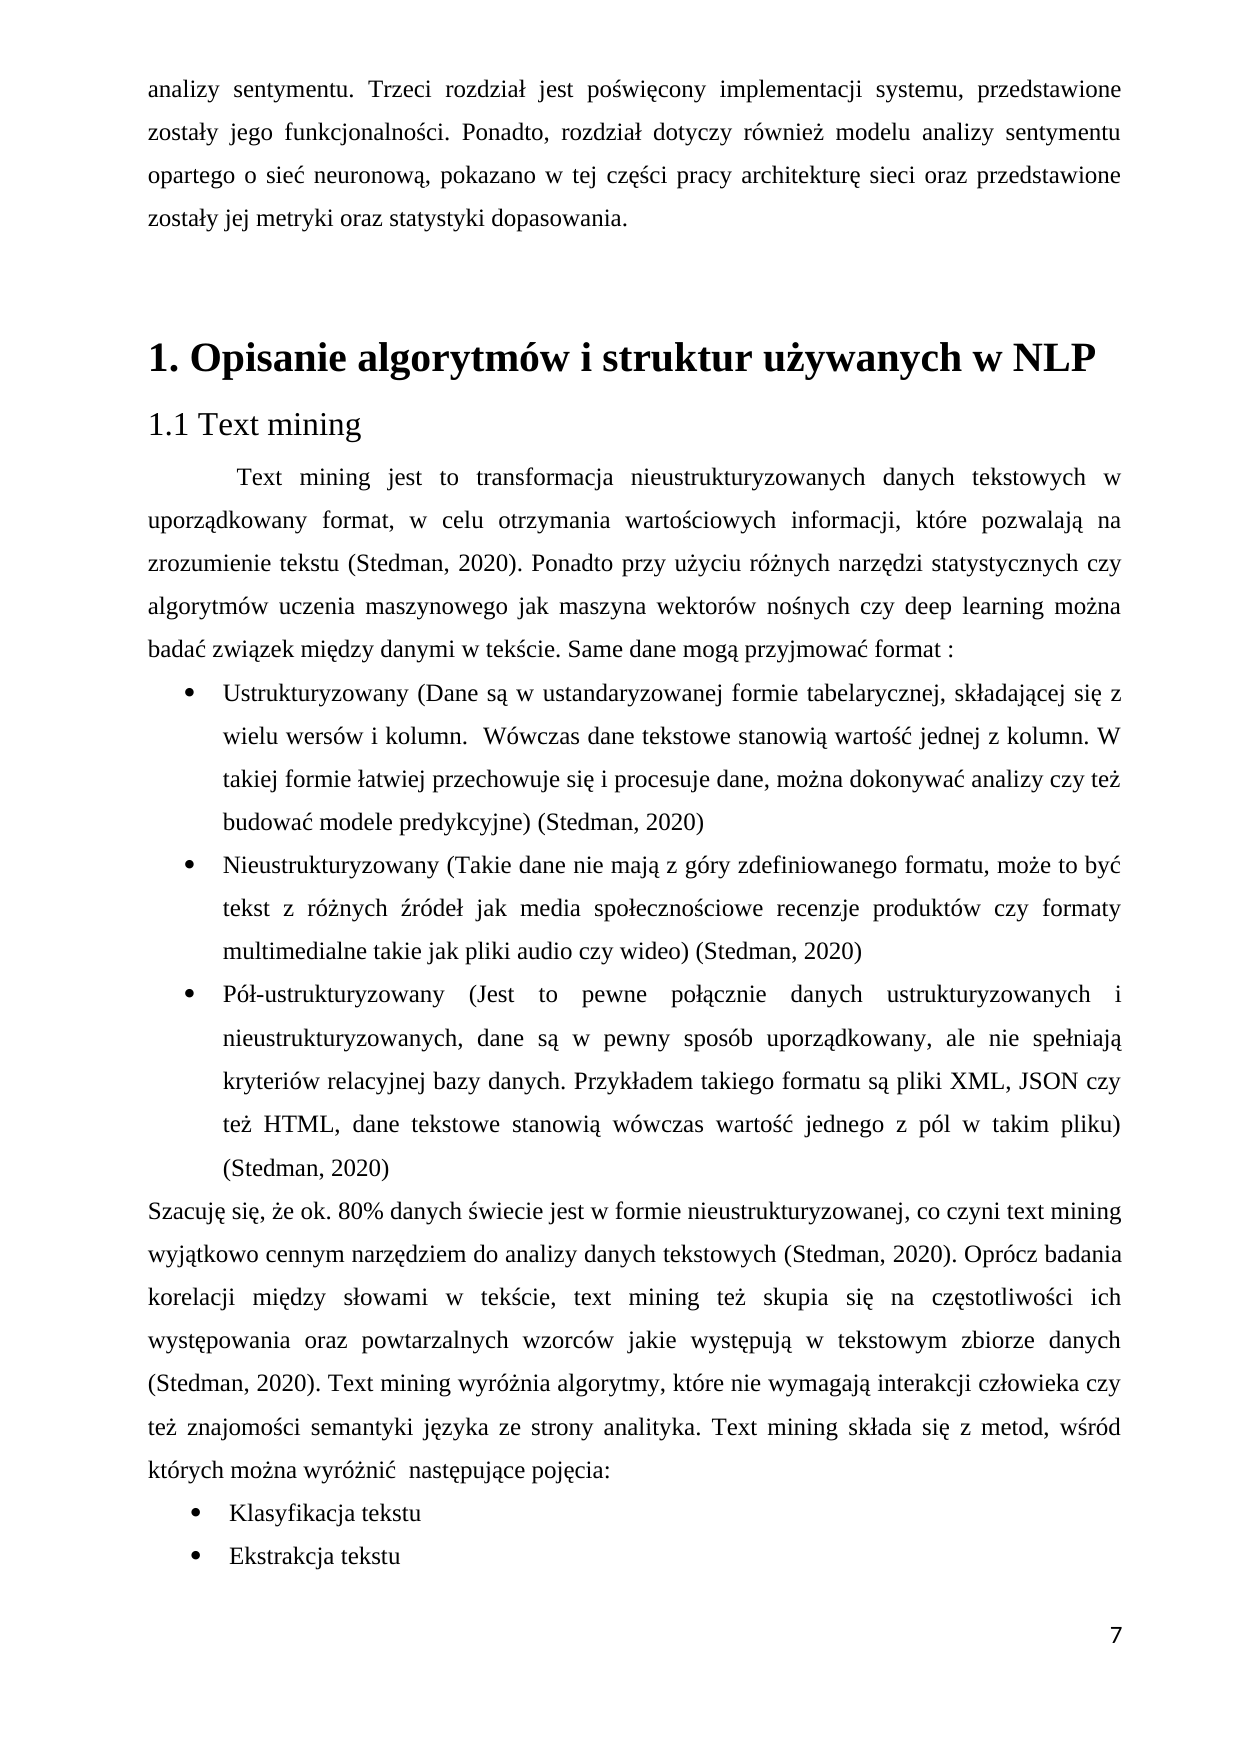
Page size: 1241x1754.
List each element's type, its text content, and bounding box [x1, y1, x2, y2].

list Ekstrakcja tekstu [191, 1541, 1122, 1570]
text 1. Opisanie algorytmów i struktur używanych w NLP [148, 333, 1122, 381]
text 1.1 Text mining [148, 404, 1122, 443]
list Klasyfikacja tekstu [191, 1498, 1122, 1527]
text Szacuję się, że ok. 80% danych świecie jest w formie nieustrukturyzowanej, co czyni text mining wyjątkowo cennym narzędziem do analizy danych tekstowych. Oprócz badania korelacji między słowami w tekście, text mining też skupia się na częstotliwości ich występowania oraz powtarzalnych wzorców jakie występują w tekstowym zbiorze danych. Text mining wyróżnia algorytmy, które nie wymagają interakcji człowieka czy też znajomości semantyki języka ze strony analityka. Text mining składa się z metod, wśród których można wyróżnić następujące pojęcia: [148, 1196, 1122, 1483]
list Ustrukturyzowany (Dane są w ustandaryzowanej formie tabelarycznej, składającej się z wielu wersów i kolumn. Wówczas dane tekstowe stanowią wartość jednej z kolumn. W takiej formie łatwiej przechowuje się i procesuje dane, można dokonywać analizy czy też budować modele predykcyjne) [185, 678, 1122, 836]
text Text mining jest to transformacja nieustrukturyzowanych danych tekstowych w uporządkowany format, w celu otrzymania wartościowych informacji, które pozwalają na zrozumienie tekstu. Ponadto przy użyciu różnych narzędzi statystycznych czy algorytmów uczenia maszynowego jak maszyna wektorów nośnych czy deep learning można badać związek między danymi w tekście. Same dane mogą przyjmować format : [148, 462, 1122, 663]
list Nieustrukturyzowany (Takie dane nie mają z góry zdefiniowanego formatu, może to być tekst z różnych źródeł jak media społecznościowe recenzje produktów czy formaty multimedialne takie jak pliki audio czy wideo) [185, 850, 1122, 965]
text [148, 74, 1122, 232]
list Pół-ustrukturyzowany (Jest to pewne połącznie danych ustrukturyzowanych i nieustrukturyzowanych, dane są w pewny sposób uporządkowany, ale nie spełniają kryteriów relacyjnej bazy danych. Przykładem takiego formatu są pliki XML, JSON czy też HTML, dane tekstowe stanowią wówczas wartość jednego z pól w takim pliku) [185, 979, 1122, 1182]
